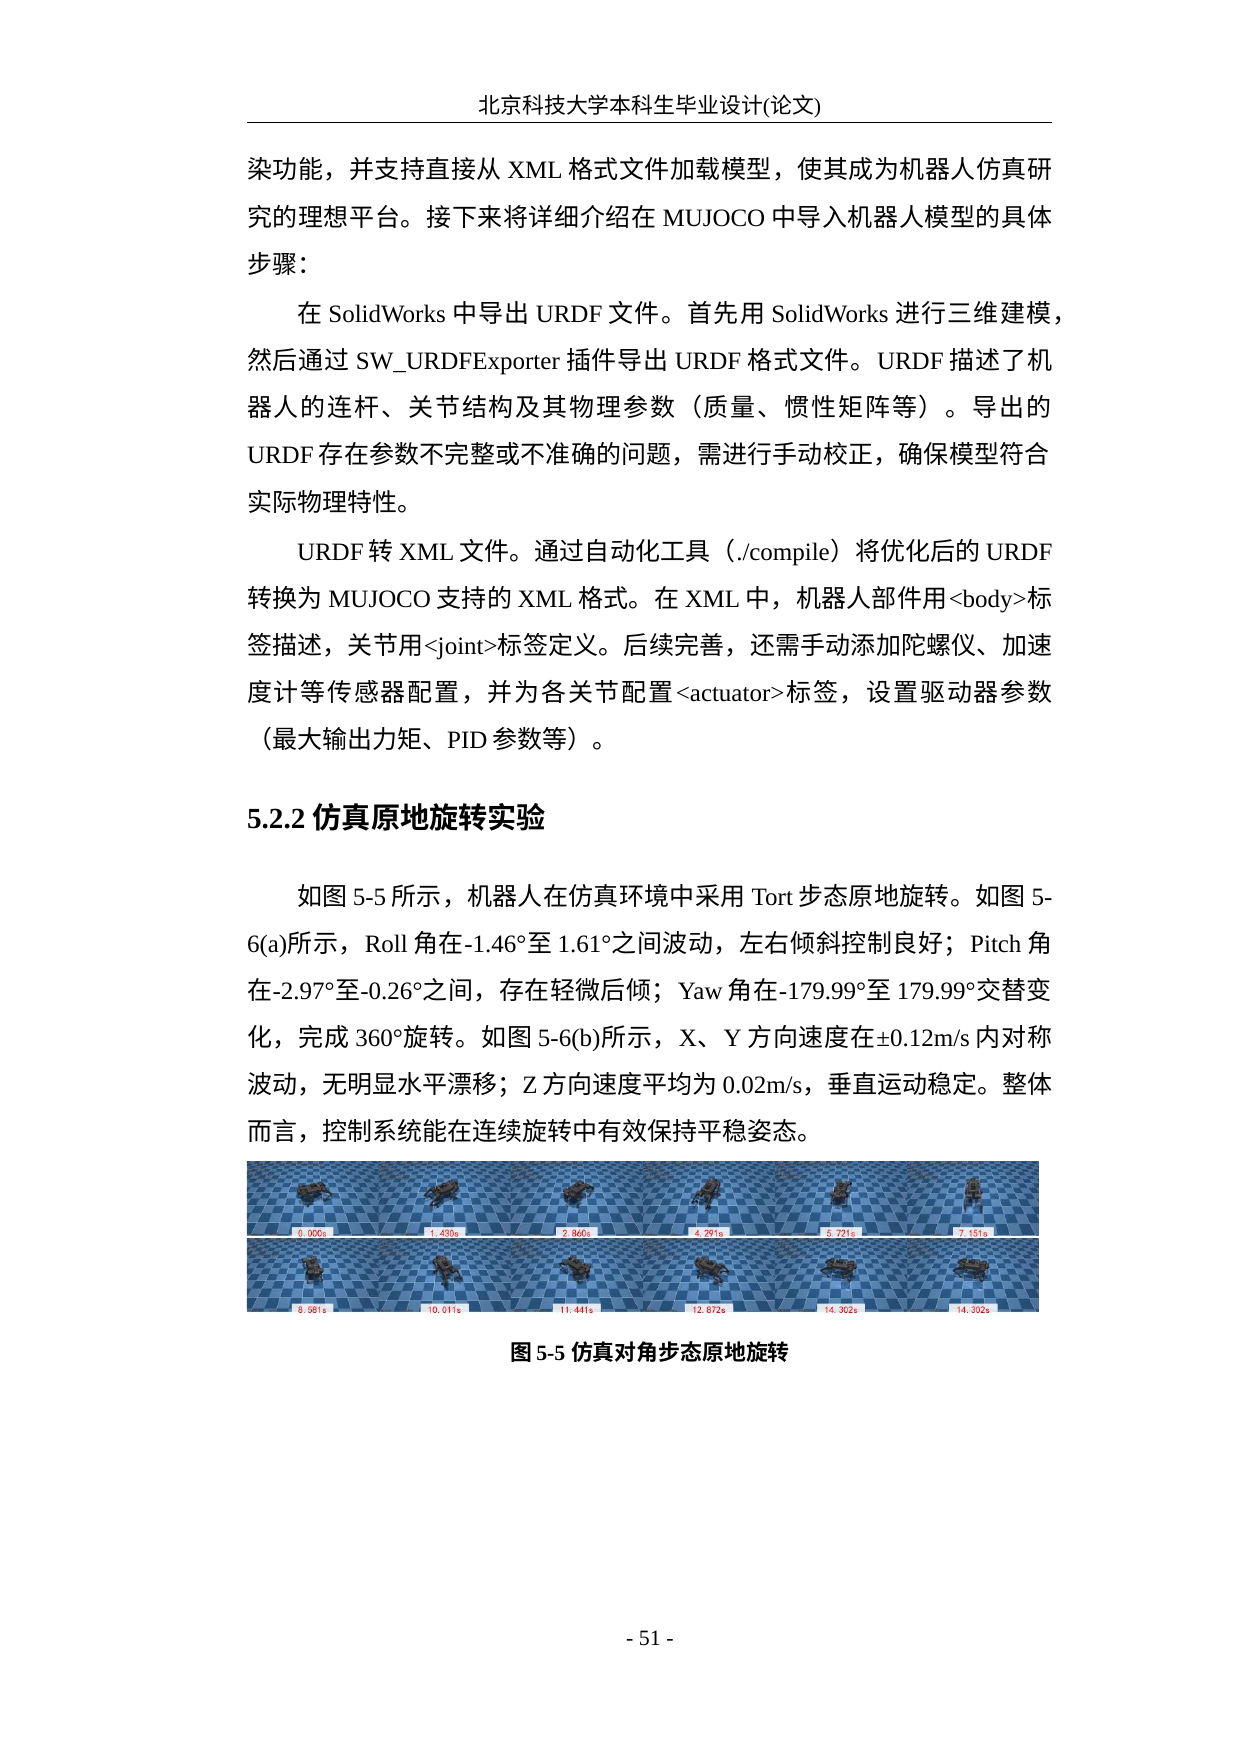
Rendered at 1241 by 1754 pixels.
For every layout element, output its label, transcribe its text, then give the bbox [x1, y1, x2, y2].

text 仿真原地旋转实验 [247, 794, 1052, 836]
text 图5-5 仿真对角步态原地旋转 [247, 1335, 1052, 1367]
text 如图5-5所示，机器人在仿真环境中采用Tort步态原地旋转。如图5-6(a)所示，Roll角在-1.46°至1.61°之间波动，左右倾斜控制良好；Pitch角在-2.97°至-0.26°之间，存在轻微后倾；Yaw角在-179.99°至179.99°交替变化，完成360°旋转。如图5-6(b)所示，X、Y方向速度在±0.12m/s内对称波动，无明显水平漂移；Z方向速度平均为0.02m/s，垂直运动稳定。整体而言，控制系统能在连续旋转中有效保持平稳姿态。 [247, 876, 1052, 1148]
text URDF转XML文件。通过自动化工具（./compile）将优化后的URDF转换为MUJOCO支持的XML格式。在XML中，机器人部件用<body>标签描述，关节用<joint>标签定义。后续完善，还需手动添加陀螺仪、加速度计等传感器配置，并为各关节配置<actuator>标签，设置驱动器参数（最大输出力矩、PID参数等）。 [247, 532, 1052, 756]
text 在SolidWorks中导出URDF文件。首先用SolidWorks进行三维建模，然后通过SW_URDFExporter插件导出URDF格式文件。URDF描述了机器人的连杆、关节结构及其物理参数（质量、惯性矩阵等）。导出的URDF存在参数不完整或不准确的问题，需进行手动校正，确保模型符合实际物理特性。 [247, 294, 1052, 518]
picture [246, 1161, 1039, 1314]
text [247, 150, 1052, 280]
